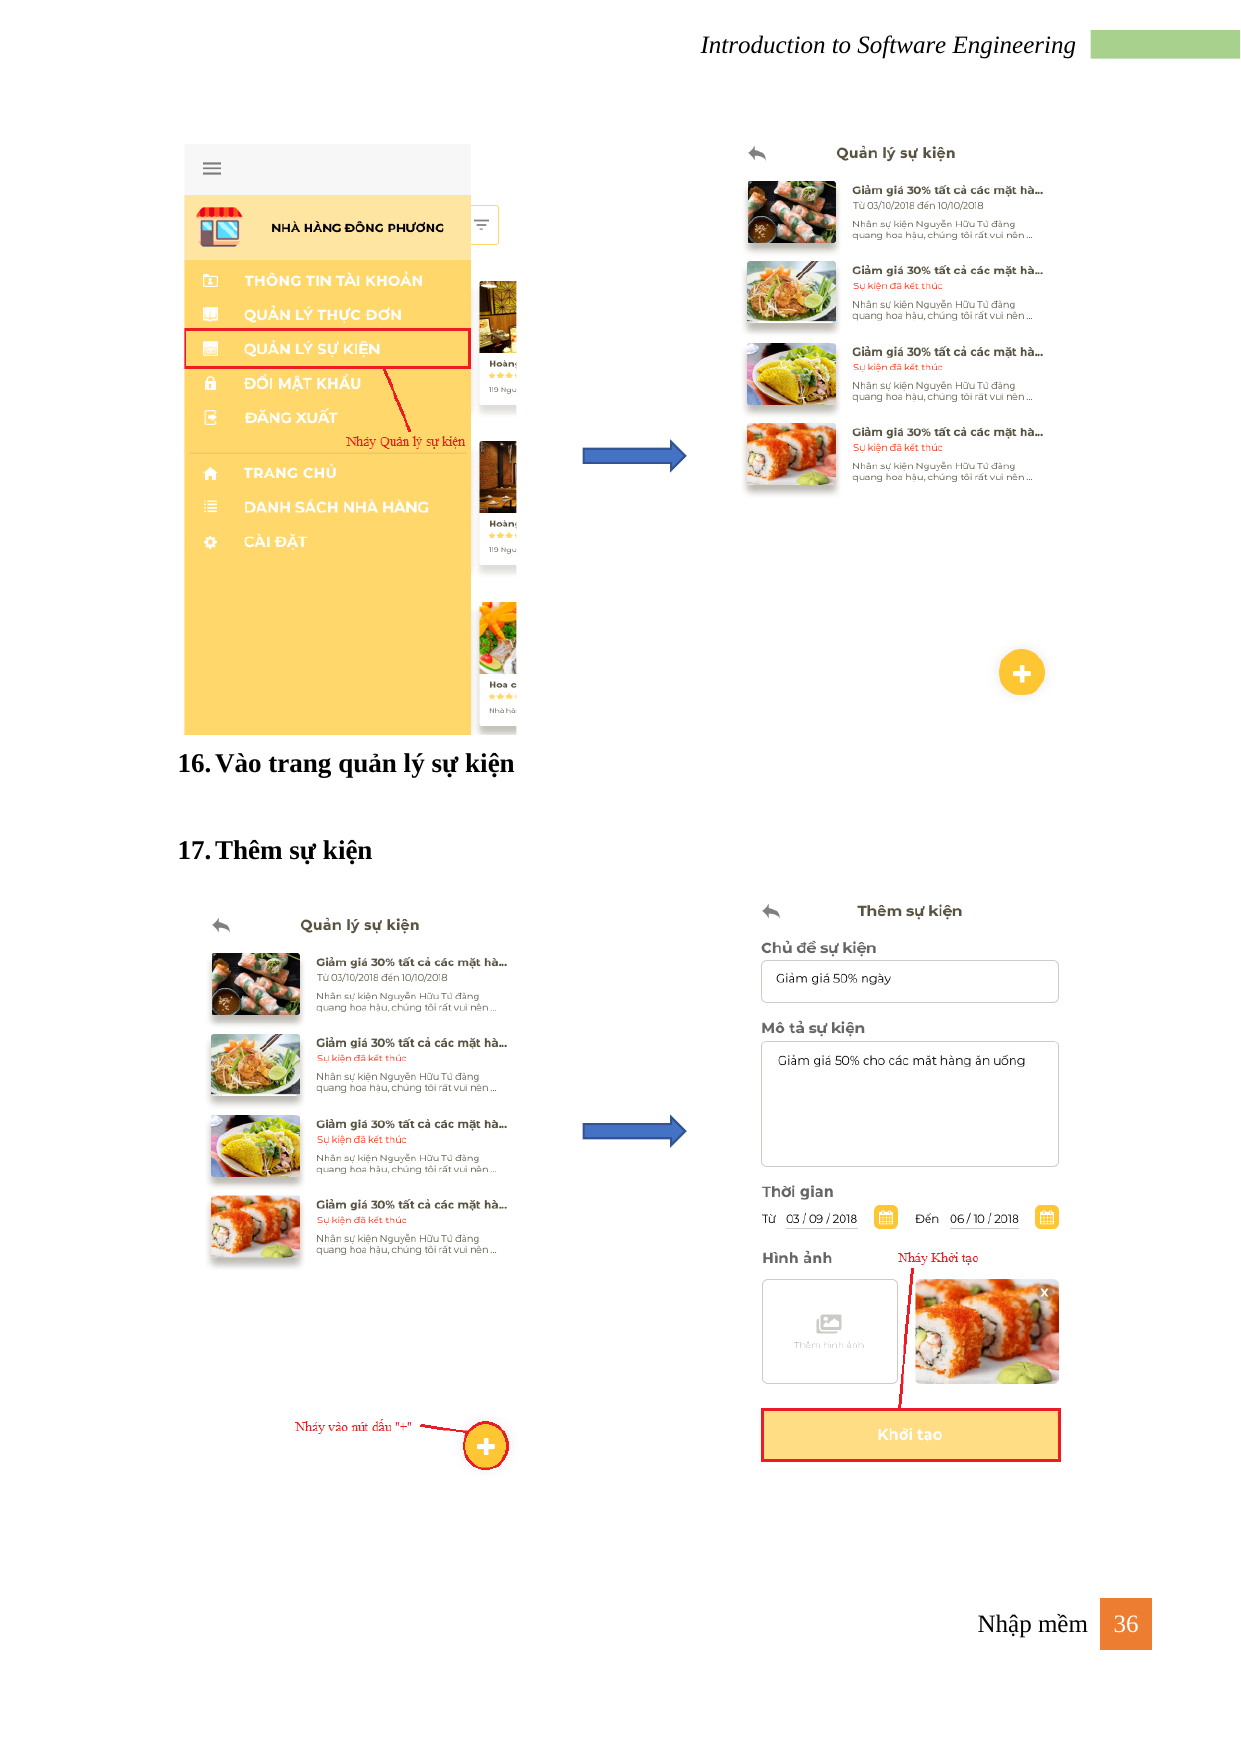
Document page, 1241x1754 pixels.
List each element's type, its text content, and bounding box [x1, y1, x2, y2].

picture [184, 144, 517, 735]
picture [729, 128, 1062, 719]
picture [743, 886, 1076, 1477]
list Thêm sự kiện [177, 834, 1152, 866]
picture [193, 901, 526, 1492]
